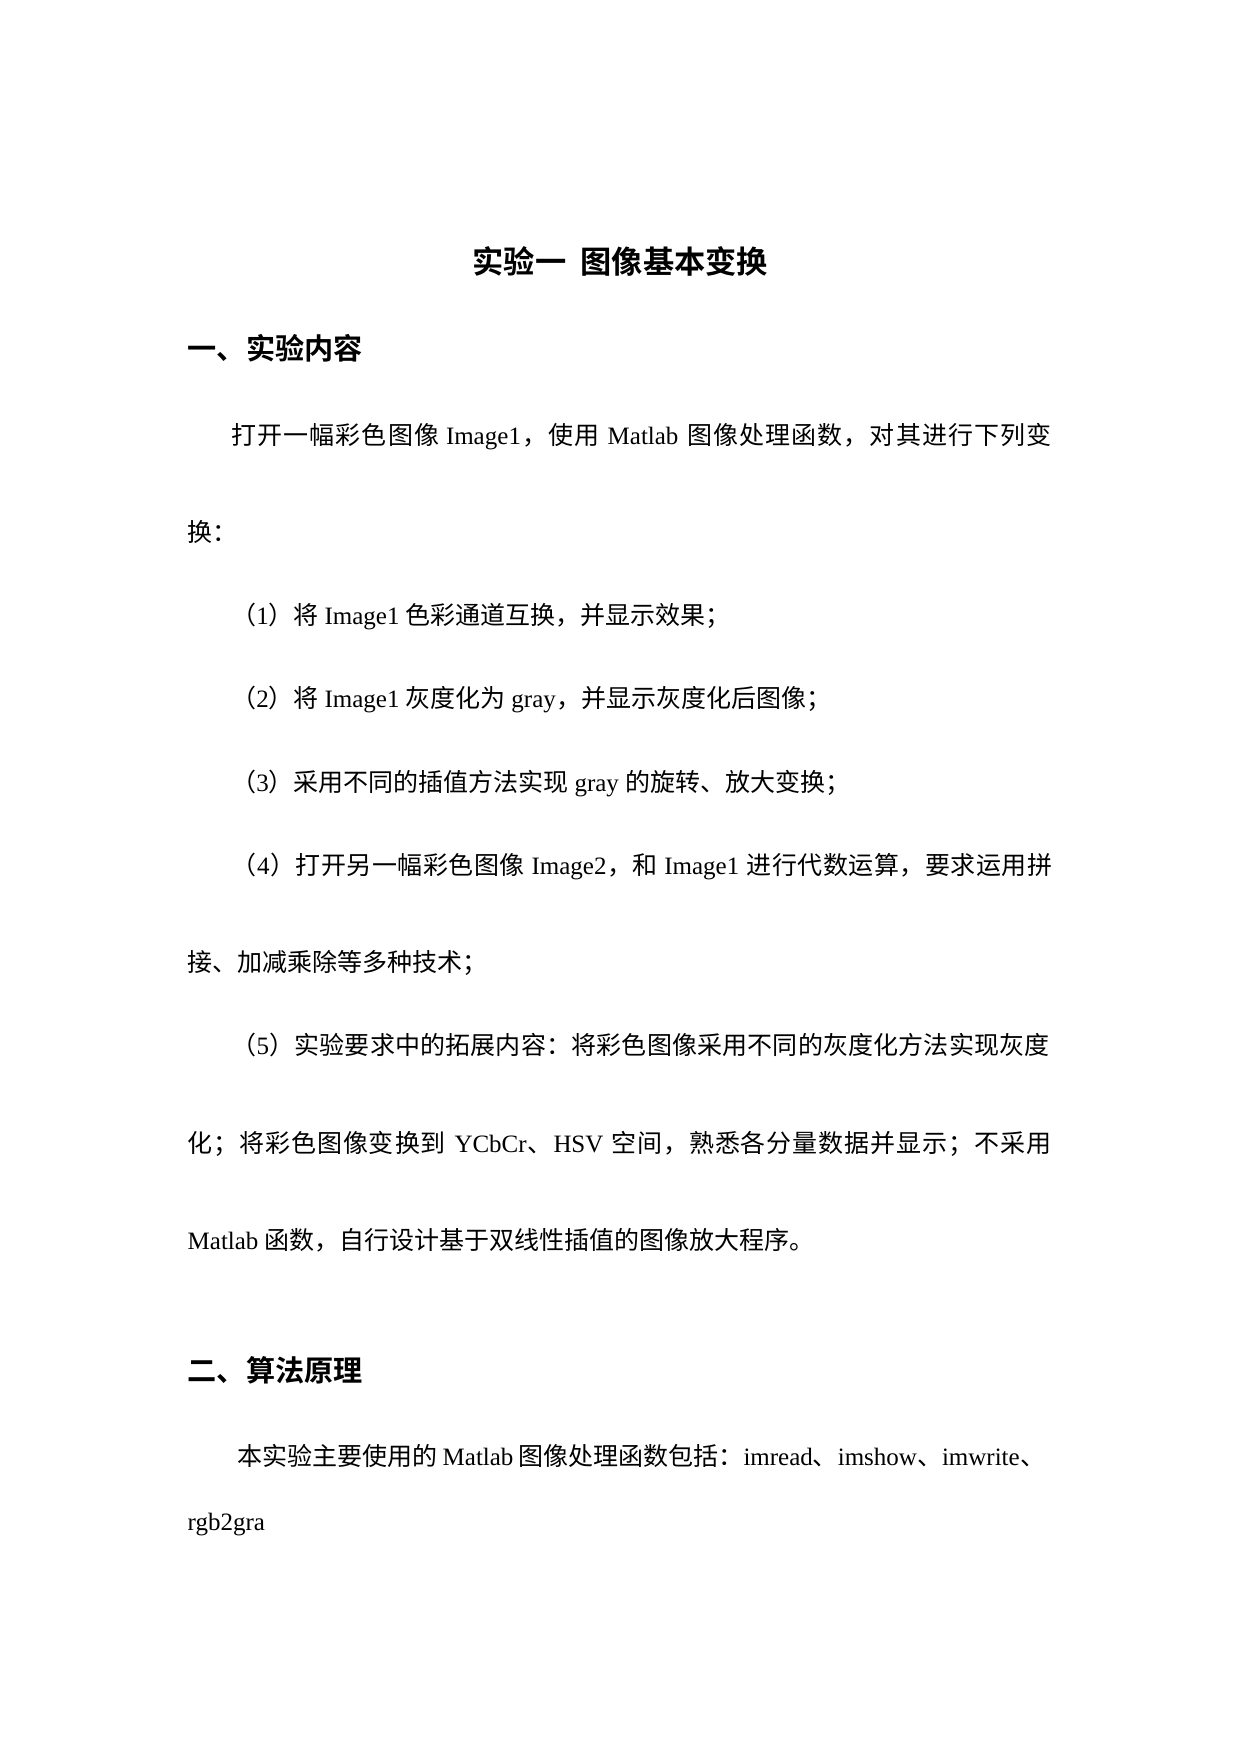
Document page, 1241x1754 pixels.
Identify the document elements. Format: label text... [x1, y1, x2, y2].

list 打开一幅彩色图像Image1，使用 Matlab 图像处理函数，对其进行下列变换： [187, 401, 1053, 563]
list 二、算法原理 [187, 1336, 1053, 1401]
list （5）实验要求中的拓展内容：将彩色图像采用不同的灰度化方法实现灰度化；将彩色图像变换到 YCbCr、HSV 空间，熟悉各分量数据并显示；不采用 Matlab 函数，自行设计基于双线性插值的图像放大程序。 [187, 1011, 1053, 1271]
list 一、实验内容 [187, 314, 1053, 379]
list （2）将 Image1 灰度化为 gray，并显示灰度化后图像； [187, 664, 1053, 729]
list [187, 1506, 1053, 1538]
list （4）打开另一幅彩色图像 Image2，和 Image1 进行代数运算，要求运用拼接、加减乘除等多种技术； [187, 831, 1053, 993]
list （3）采用不同的插值方法实现 gray 的旋转、放大变换； [187, 748, 1053, 813]
list （1）将 Image1 色彩通道互换，并显示效果； [231, 581, 1053, 646]
list 实验一 图像基本变换 [187, 227, 1053, 292]
list 本实验主要使用的Matlab图像处理函数包括：imread、imshow、imwrite、 [187, 1422, 1053, 1487]
